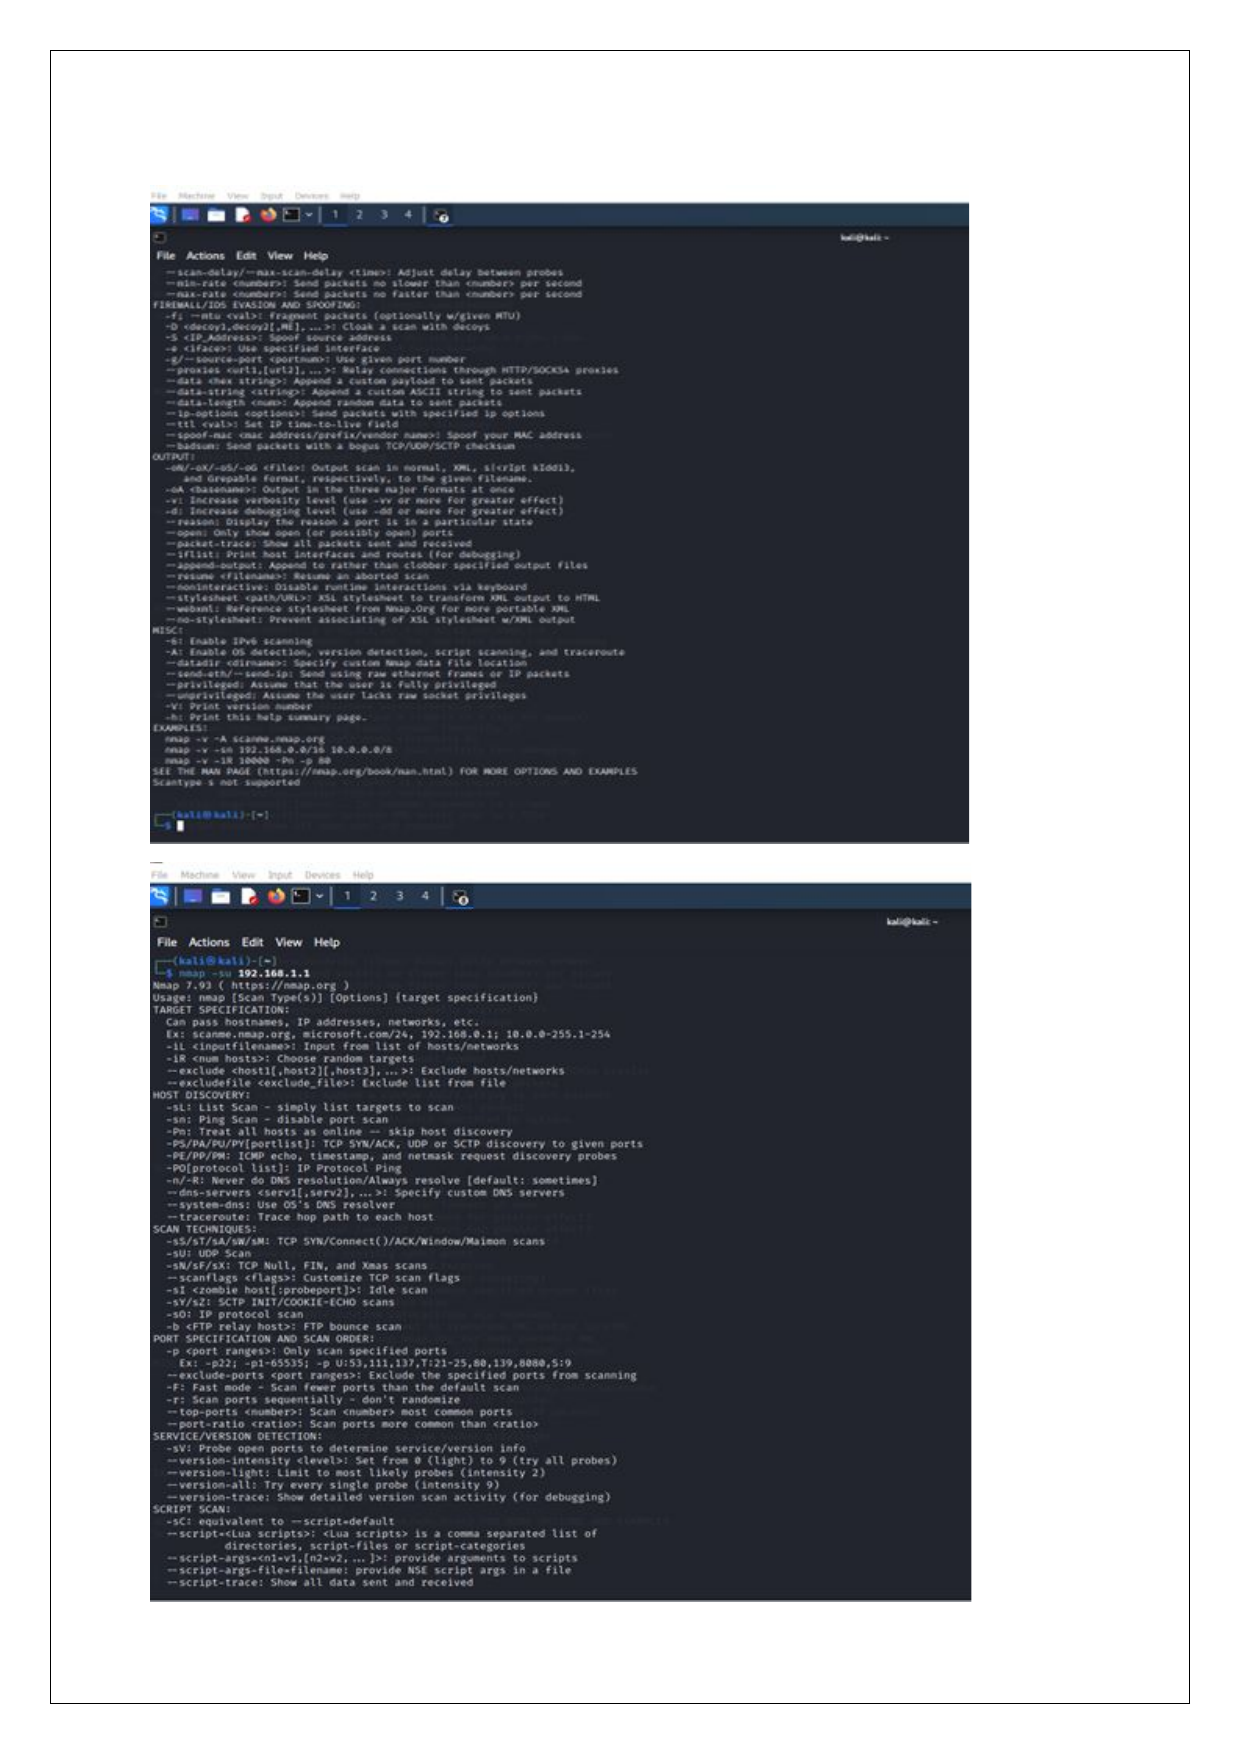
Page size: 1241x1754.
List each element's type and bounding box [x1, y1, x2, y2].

picture [150, 862, 972, 1602]
picture [150, 185, 970, 844]
